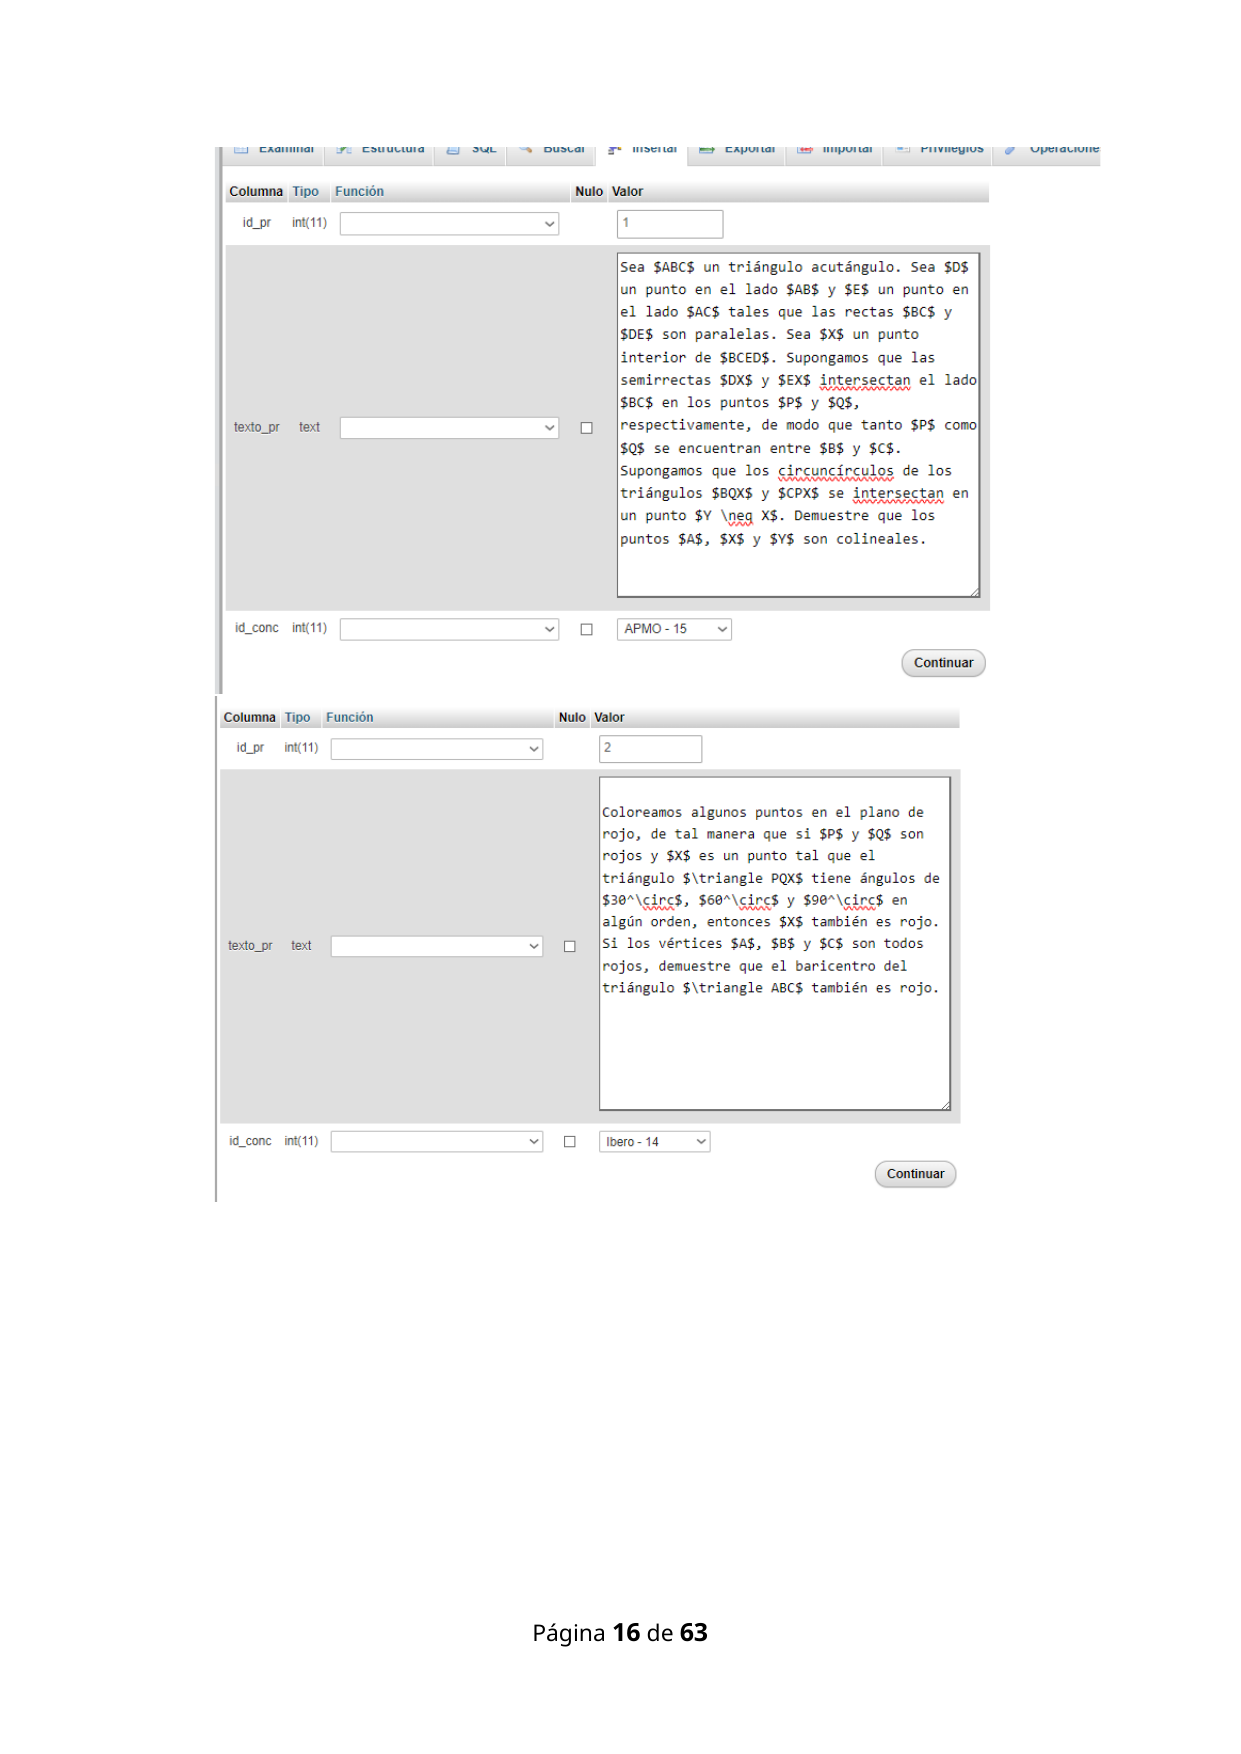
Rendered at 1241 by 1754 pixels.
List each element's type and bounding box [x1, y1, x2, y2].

picture [214, 696, 1101, 1202]
picture [214, 147, 1101, 694]
